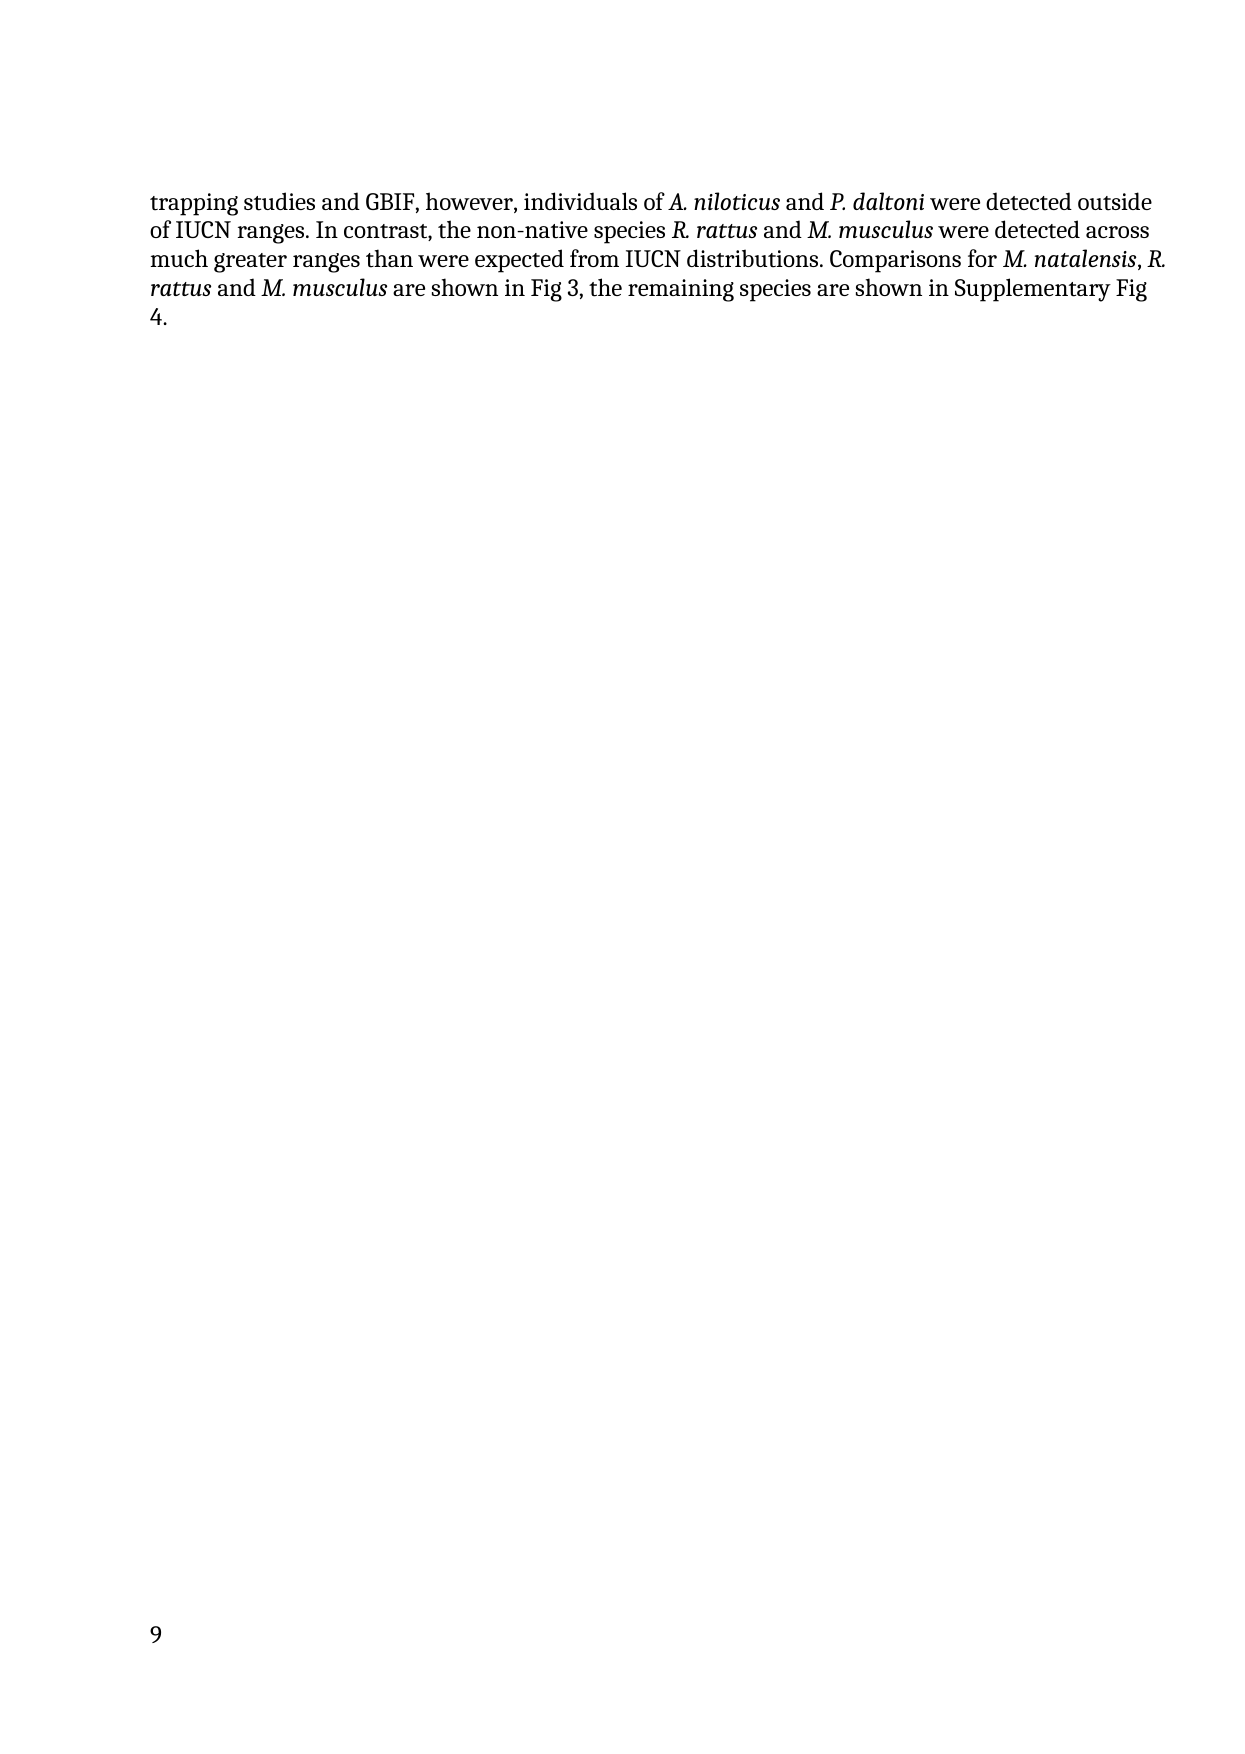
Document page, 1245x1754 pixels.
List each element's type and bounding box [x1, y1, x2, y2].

text [150, 187, 1170, 331]
